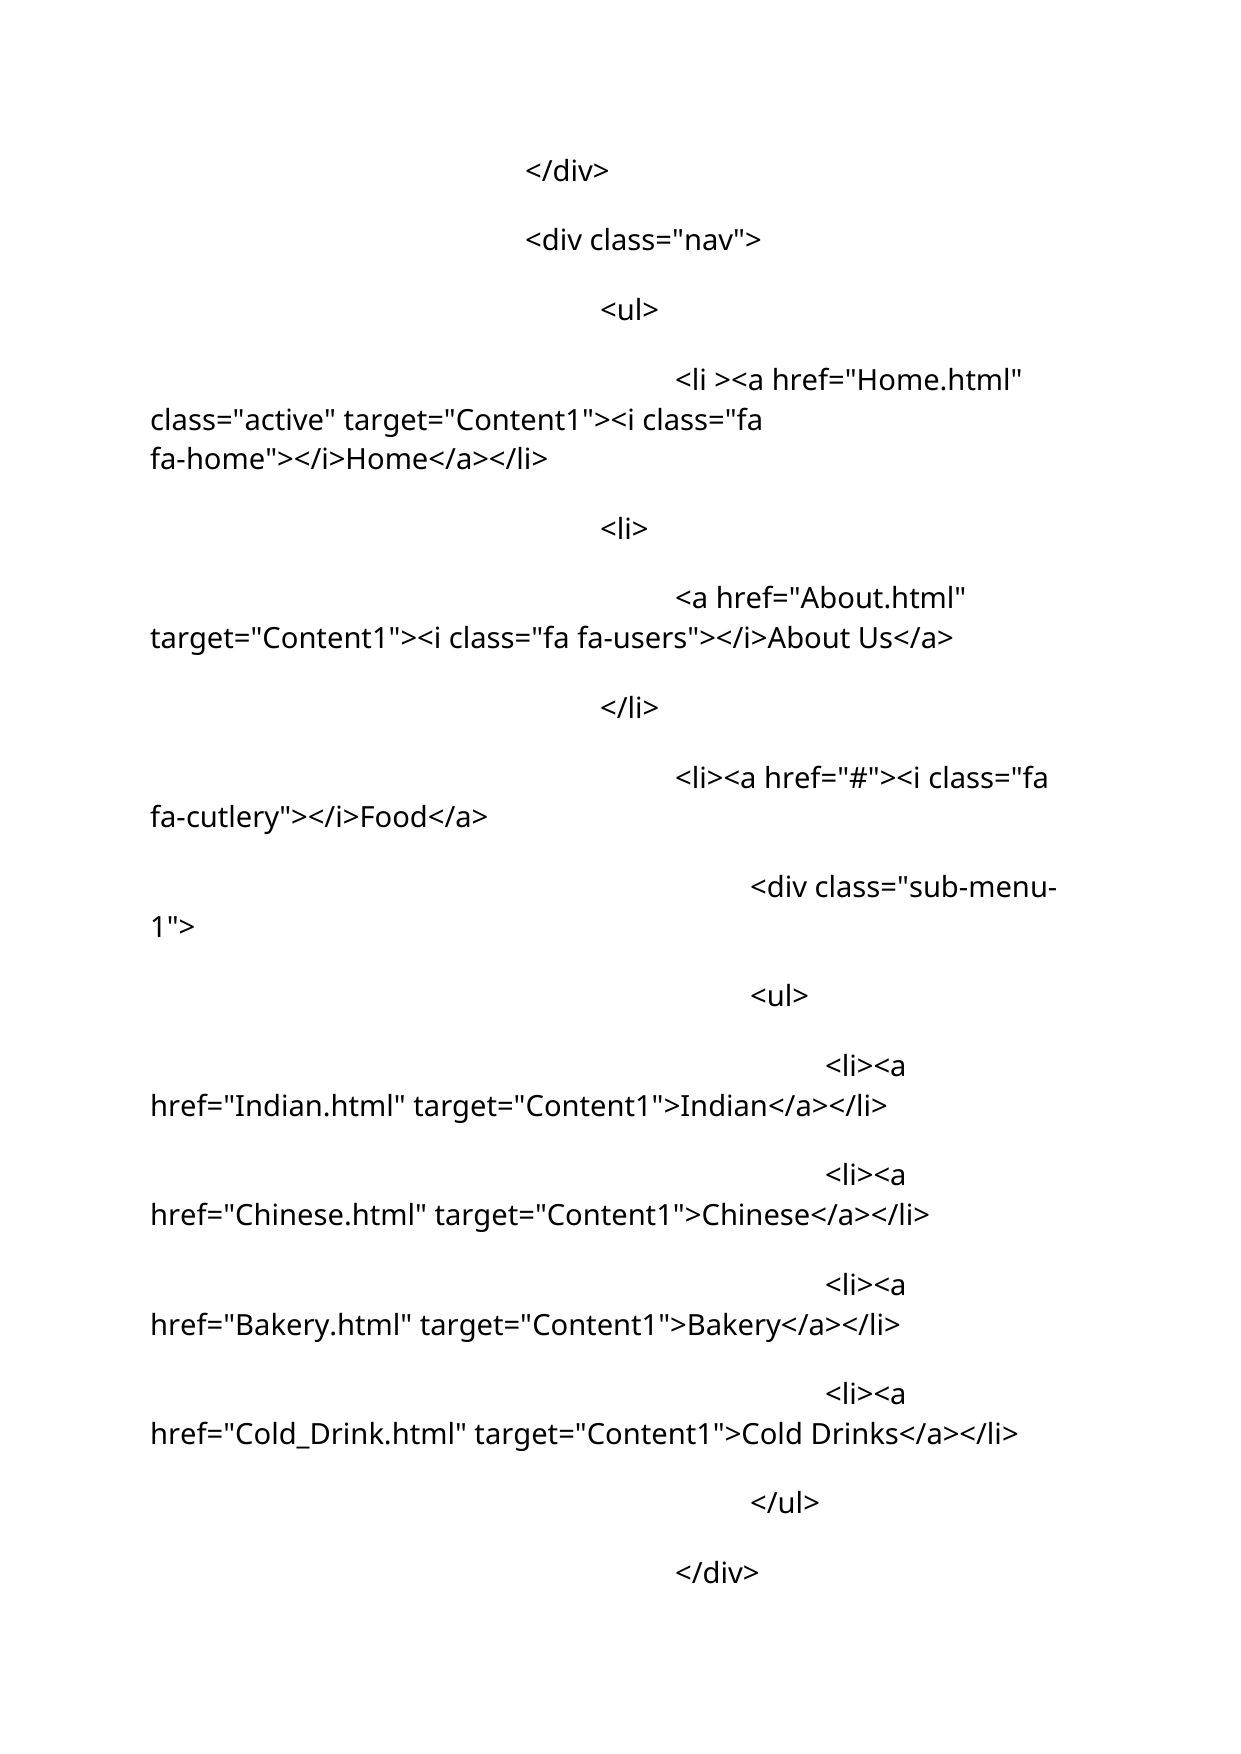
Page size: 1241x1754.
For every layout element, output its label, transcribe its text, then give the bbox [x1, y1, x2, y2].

text <ul> [150, 289, 1090, 329]
text <li><a href="Chinese.html" target="Content1">Chinese</a></li> [150, 1155, 1090, 1234]
text <ul> [150, 976, 1090, 1015]
text <li> [150, 508, 1090, 548]
text <a href="About.html" target="Content1"><i class="fa fa-users"></i>About Us</a> [150, 578, 1090, 657]
text <div class="sub-menu-1"> [150, 866, 1090, 946]
text </ul> [150, 1483, 1090, 1522]
text <li><a href="Bakery.html" target="Content1">Bakery</a></li> [150, 1264, 1090, 1343]
text </div> [150, 150, 1090, 190]
text </li> [150, 687, 1090, 727]
text </div> [150, 1552, 1090, 1592]
text <div class="nav"> [150, 220, 1090, 259]
text <li ><a href="Home.html" class="active" target="Content1"><i class="fa fa-home"></i>Home</a></li> [150, 359, 1090, 478]
text <li><a href="#"><i class="fa fa-cutlery"></i>Food</a> [150, 757, 1090, 836]
text <li><a href="Indian.html" target="Content1">Indian</a></li> [150, 1045, 1090, 1125]
text <li><a href="Cold_Drink.html" target="Content1">Cold Drinks</a></li> [150, 1373, 1090, 1453]
